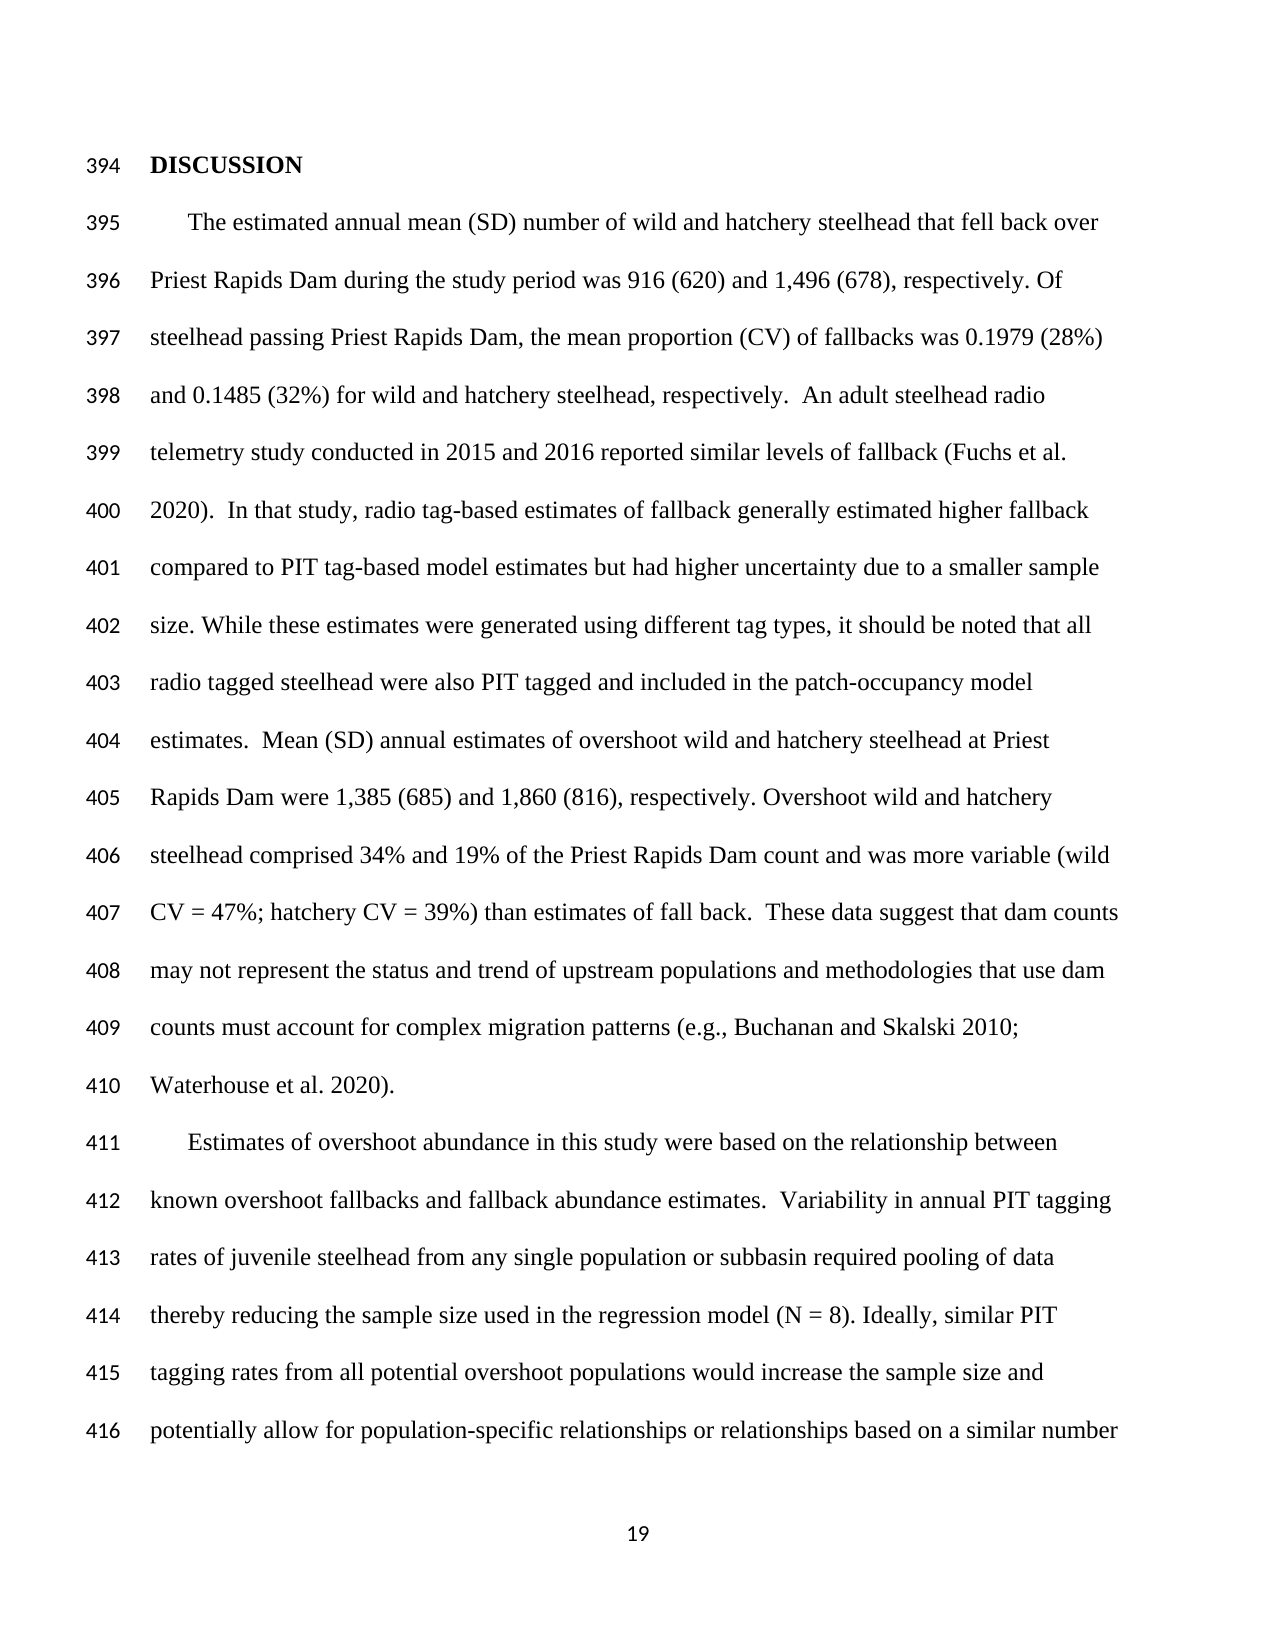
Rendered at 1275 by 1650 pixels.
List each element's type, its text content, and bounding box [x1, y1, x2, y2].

text DISCUSSION [150, 150, 1125, 179]
text The estimated annual mean (SD) number of wild and hatchery steelhead that fell back over Priest Rapids Dam during the study period was 916 (620) and 1,496 (678), respectively. Of steelhead passing Priest Rapids Dam, the mean proportion (CV) of fallbacks was 0.1979 (28%) and 0.1485 (32%) for wild and hatchery steelhead, respectively. An adult steelhead radio telemetry study conducted in 2015 and 2016 reported similar levels of fallback (Fuchs et al. 2020). In that study, radio tag-based estimates of fallback generally estimated higher fallback compared to PIT tag-based model estimates but had higher uncertainty due to a smaller sample size. While these estimates were generated using different tag types, it should be noted that all radio tagged steelhead were also PIT tagged and included in the patch-occupancy model estimates. Mean (SD) annual estimates of overshoot wild and hatchery steelhead at Priest Rapids Dam were 1,385 (685) and 1,860 (816), respectively. Overshoot wild and hatchery steelhead comprised 34% and 19% of the Priest Rapids Dam count and was more variable (wild CV = 47%; hatchery CV = 39%) than estimates of fall back. These data suggest that dam counts may not represent the status and trend of upstream populations and methodologies that use dam counts must account for complex migration patterns (e.g., Buchanan and Skalski 2010; Waterhouse et al. 2020). [150, 207, 1125, 1099]
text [150, 1127, 1125, 1444]
